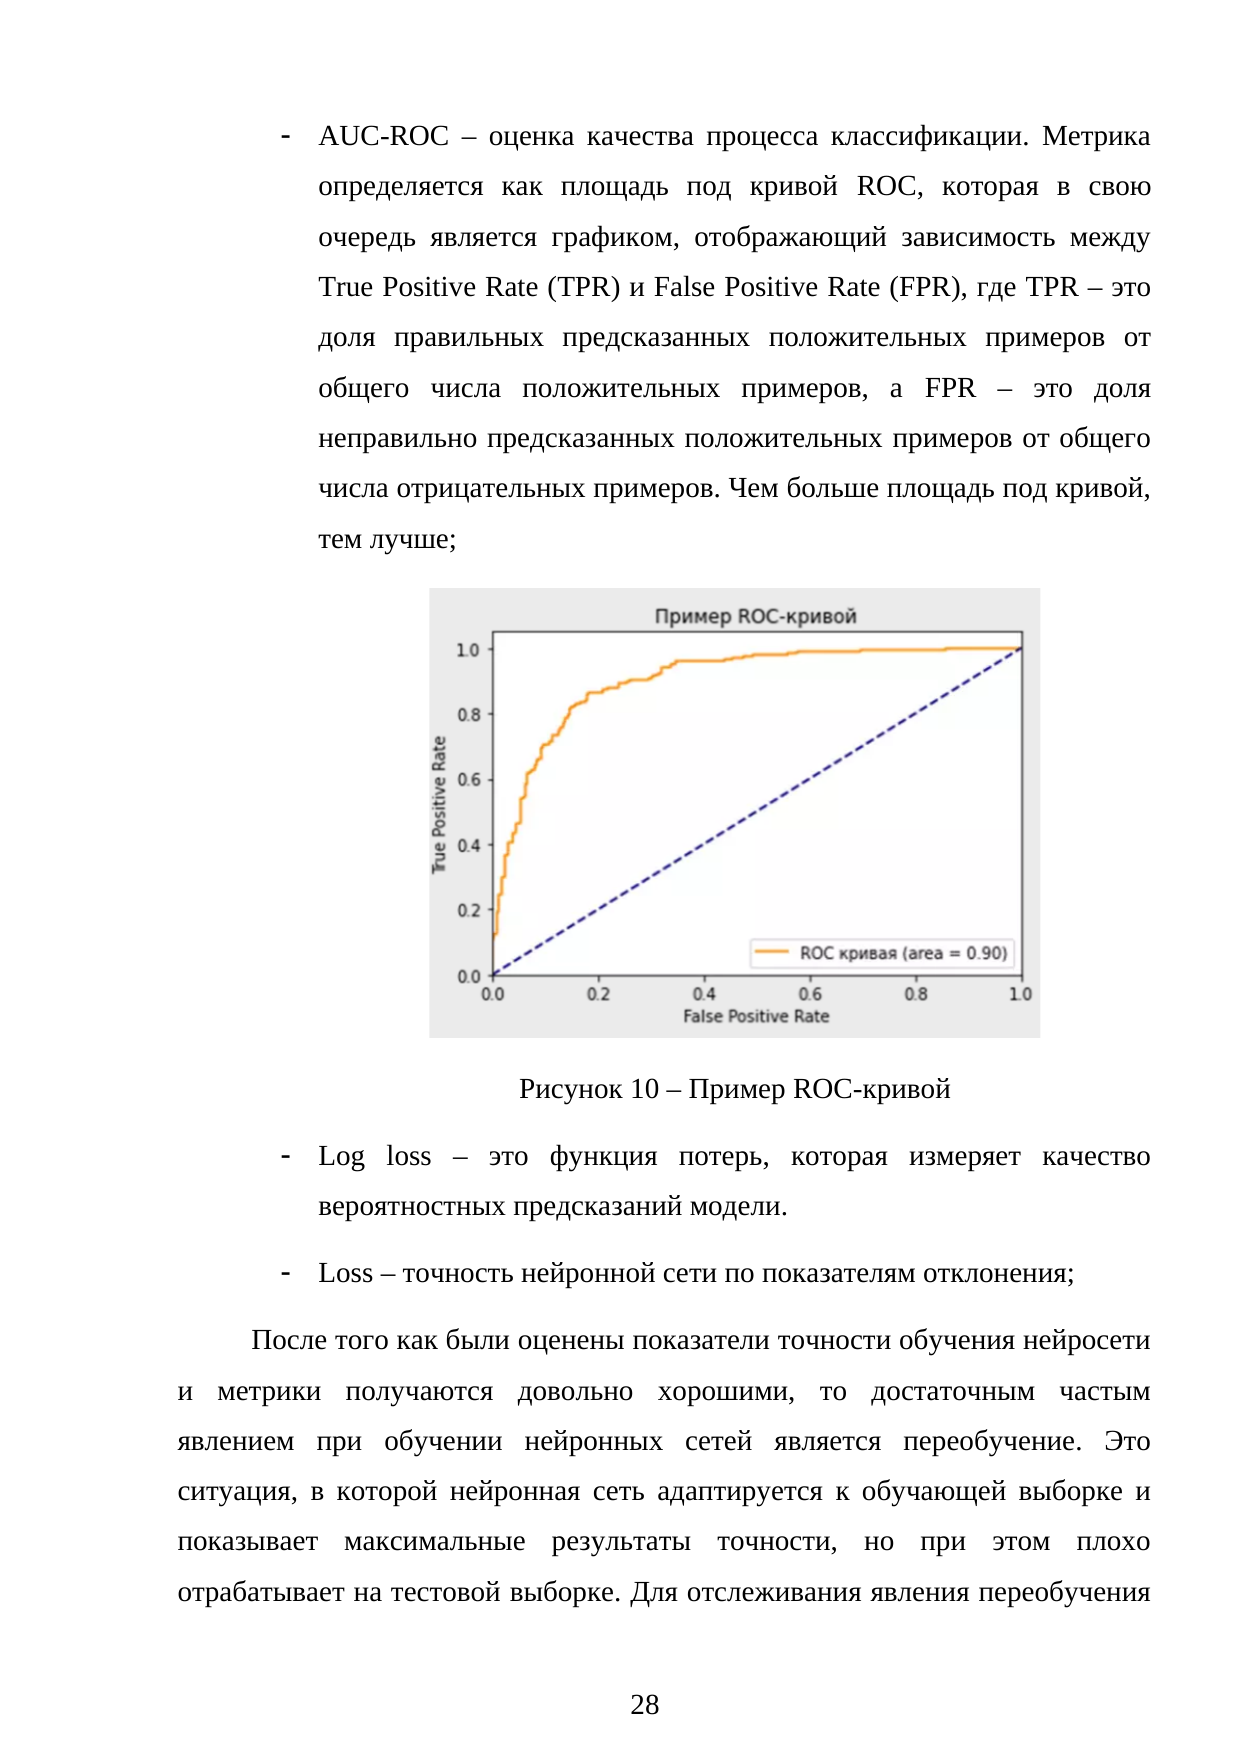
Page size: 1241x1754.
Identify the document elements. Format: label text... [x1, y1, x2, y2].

list Log loss – это функция потерь, которая измеряет качество вероятностных предсказаний модели. [281, 1138, 1152, 1222]
list Loss – точность нейронной сети по показателям отклонения; [281, 1255, 1152, 1289]
list Рисунок 10 – Пример ROC-кривой [318, 1071, 1152, 1104]
picture [429, 587, 1041, 1038]
list AUC-ROC – оценка качества процесса классификации. Метрика определяется как площадь под кривой ROC, которая в свою очередь является графиком, отображающий зависимость между True Positive Rate (TPR) и False Positive Rate (FPR), где TPR – это доля правильных предсказанных положительных примеров от общего числа положительных примеров, а FPR – это доля неправильно предсказанных положительных примеров от общего числа отрицательных примеров. Чем больше площадь под кривой, тем лучше; [281, 118, 1152, 554]
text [177, 1322, 1152, 1607]
